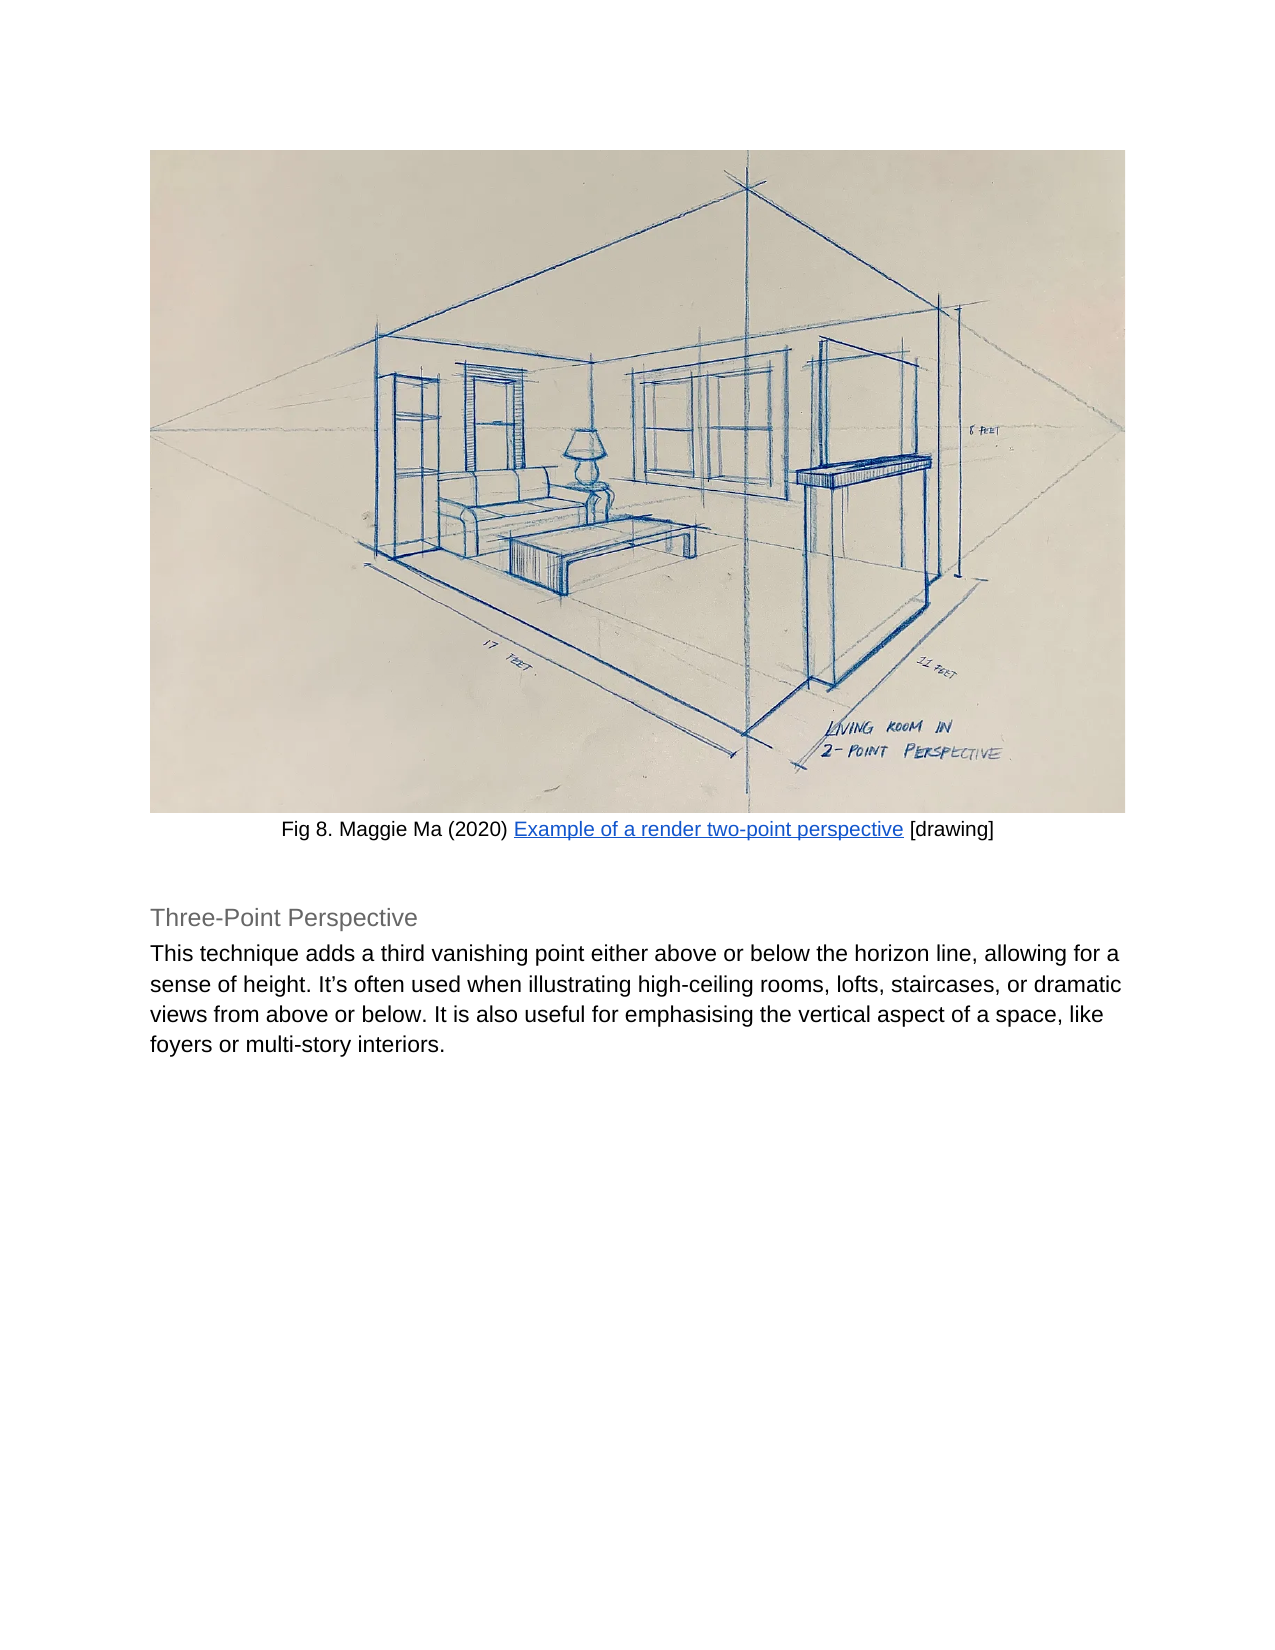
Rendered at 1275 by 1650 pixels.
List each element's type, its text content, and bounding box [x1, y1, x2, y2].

picture [150, 150, 1125, 813]
subtitle Three-Point Perspective [150, 903, 1125, 932]
text Fig 8. Maggie Ma (2020) Example of a render two-point perspective [drawing] [150, 816, 1125, 840]
text This technique adds a third vanishing point either above or below the horizon line, allowing for a sense of height. It’s often used when illustrating high-ceiling rooms, lofts, staircases, or dramatic views from above or below. It is also useful for emphasising the vertical aspect of a space, like foyers or multi-story interiors. [150, 940, 1125, 1057]
